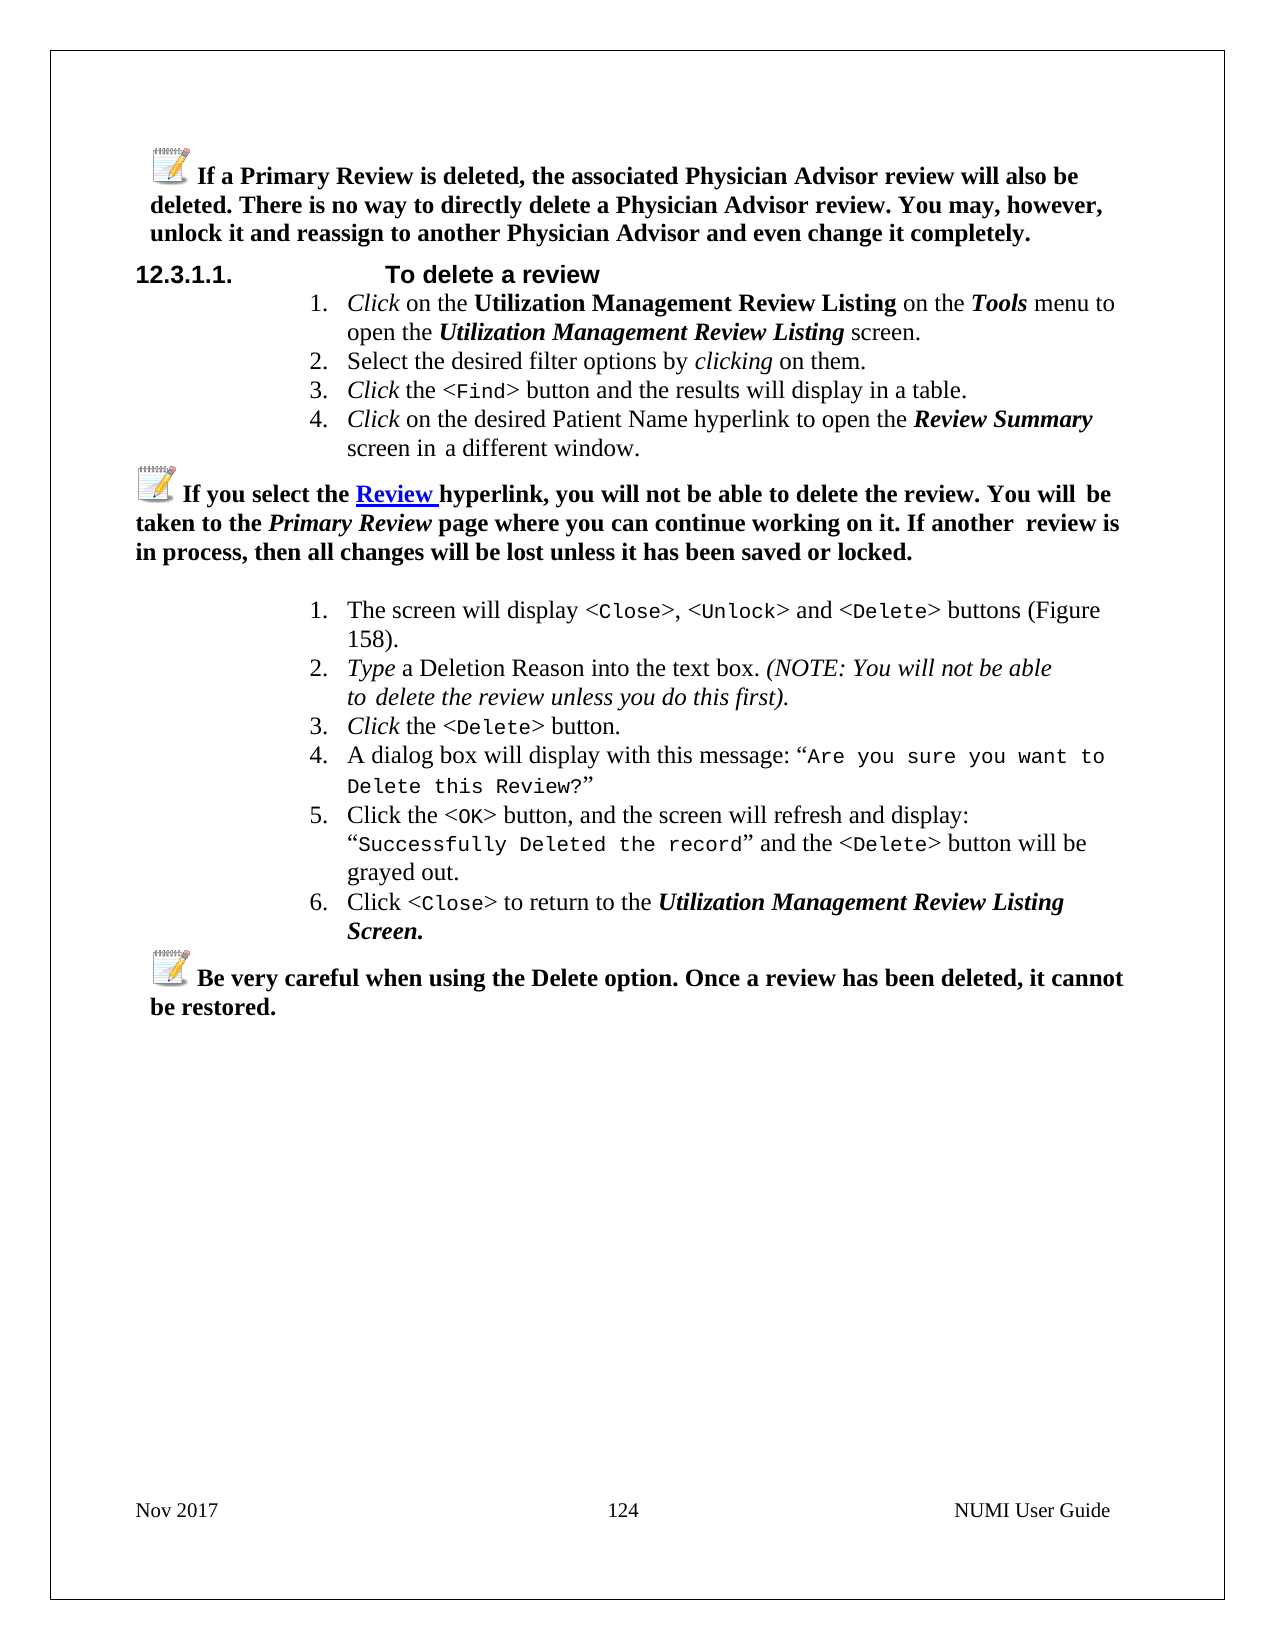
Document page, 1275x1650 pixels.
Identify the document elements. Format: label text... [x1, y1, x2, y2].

list The screen will display <Close>, <Unlock> and <Delete> buttons (Figure 158). [309, 595, 1102, 653]
picture [135, 462, 177, 503]
list Type a Deletion Reason into the text box. (NOTE: You will not be able to delete the review unless you do this first). [309, 653, 1060, 710]
list A dialog box will display with this message: “Are you sure you want to Delete this Review?” [309, 740, 1108, 799]
picture [150, 143, 191, 185]
list Click on the Utilization Management Review Listing on the Tools menu to open the Utilization Management Review Listing screen. [309, 288, 1117, 346]
text If you select the Review hyperlink, you will not be able to delete the review. You will be taken to the Primary Review page where you can continue working on it. If another review is in process, then all changes will be lost unless it has been saved or locked. [135, 462, 1139, 566]
list Click the <Delete> button. [309, 711, 1139, 740]
list Click <Close> to return to the Utilization Management Review Listing Screen. [309, 887, 1139, 946]
list Click the <OK> button, and the screen will refresh and display: “Successfully Deleted the record” and the <Delete> button will be grayed out. [309, 800, 1091, 886]
picture [150, 945, 191, 987]
subtitle To delete a review [135, 260, 1139, 288]
text Be very careful when using the Delete option. Once a review has been deleted, it cannot be restored. [150, 946, 1139, 1020]
list Click on the desired Patient Name hyperlink to open the Review Summary screen in a different window. [309, 404, 1108, 462]
text If a Primary Review is deleted, the associated Physician Advisor review will also be deleted. There is no way to directly delete a Physician Advisor review. You may, however, unlock it and reassign to another Physician Advisor and even change it completely. [150, 144, 1139, 247]
list Select the desired filter options by clicking on them. [309, 346, 1139, 375]
list Click the <Find> button and the results will display in a table. [309, 375, 1139, 404]
